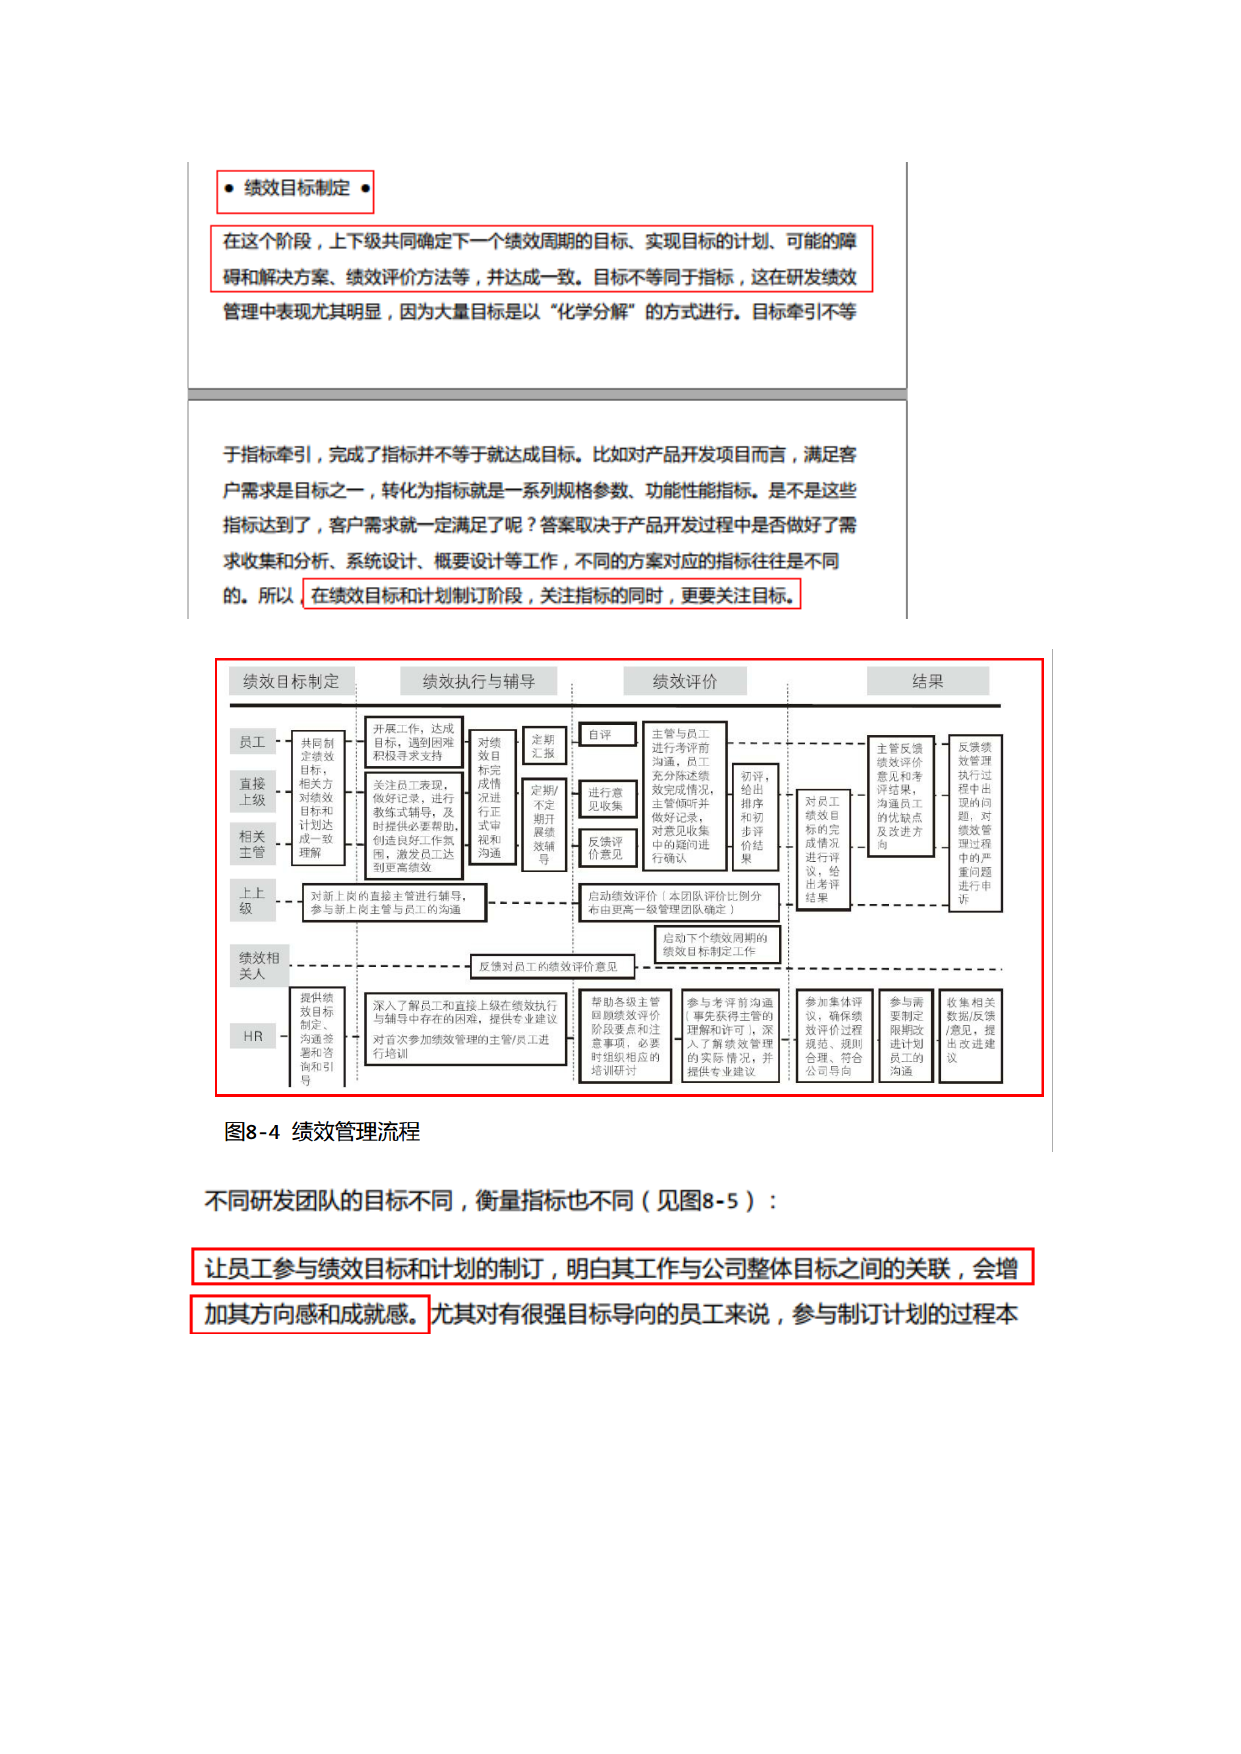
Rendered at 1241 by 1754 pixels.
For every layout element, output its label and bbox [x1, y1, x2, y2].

picture [187, 1169, 1053, 1334]
picture [187, 649, 1053, 1152]
picture [187, 162, 908, 619]
